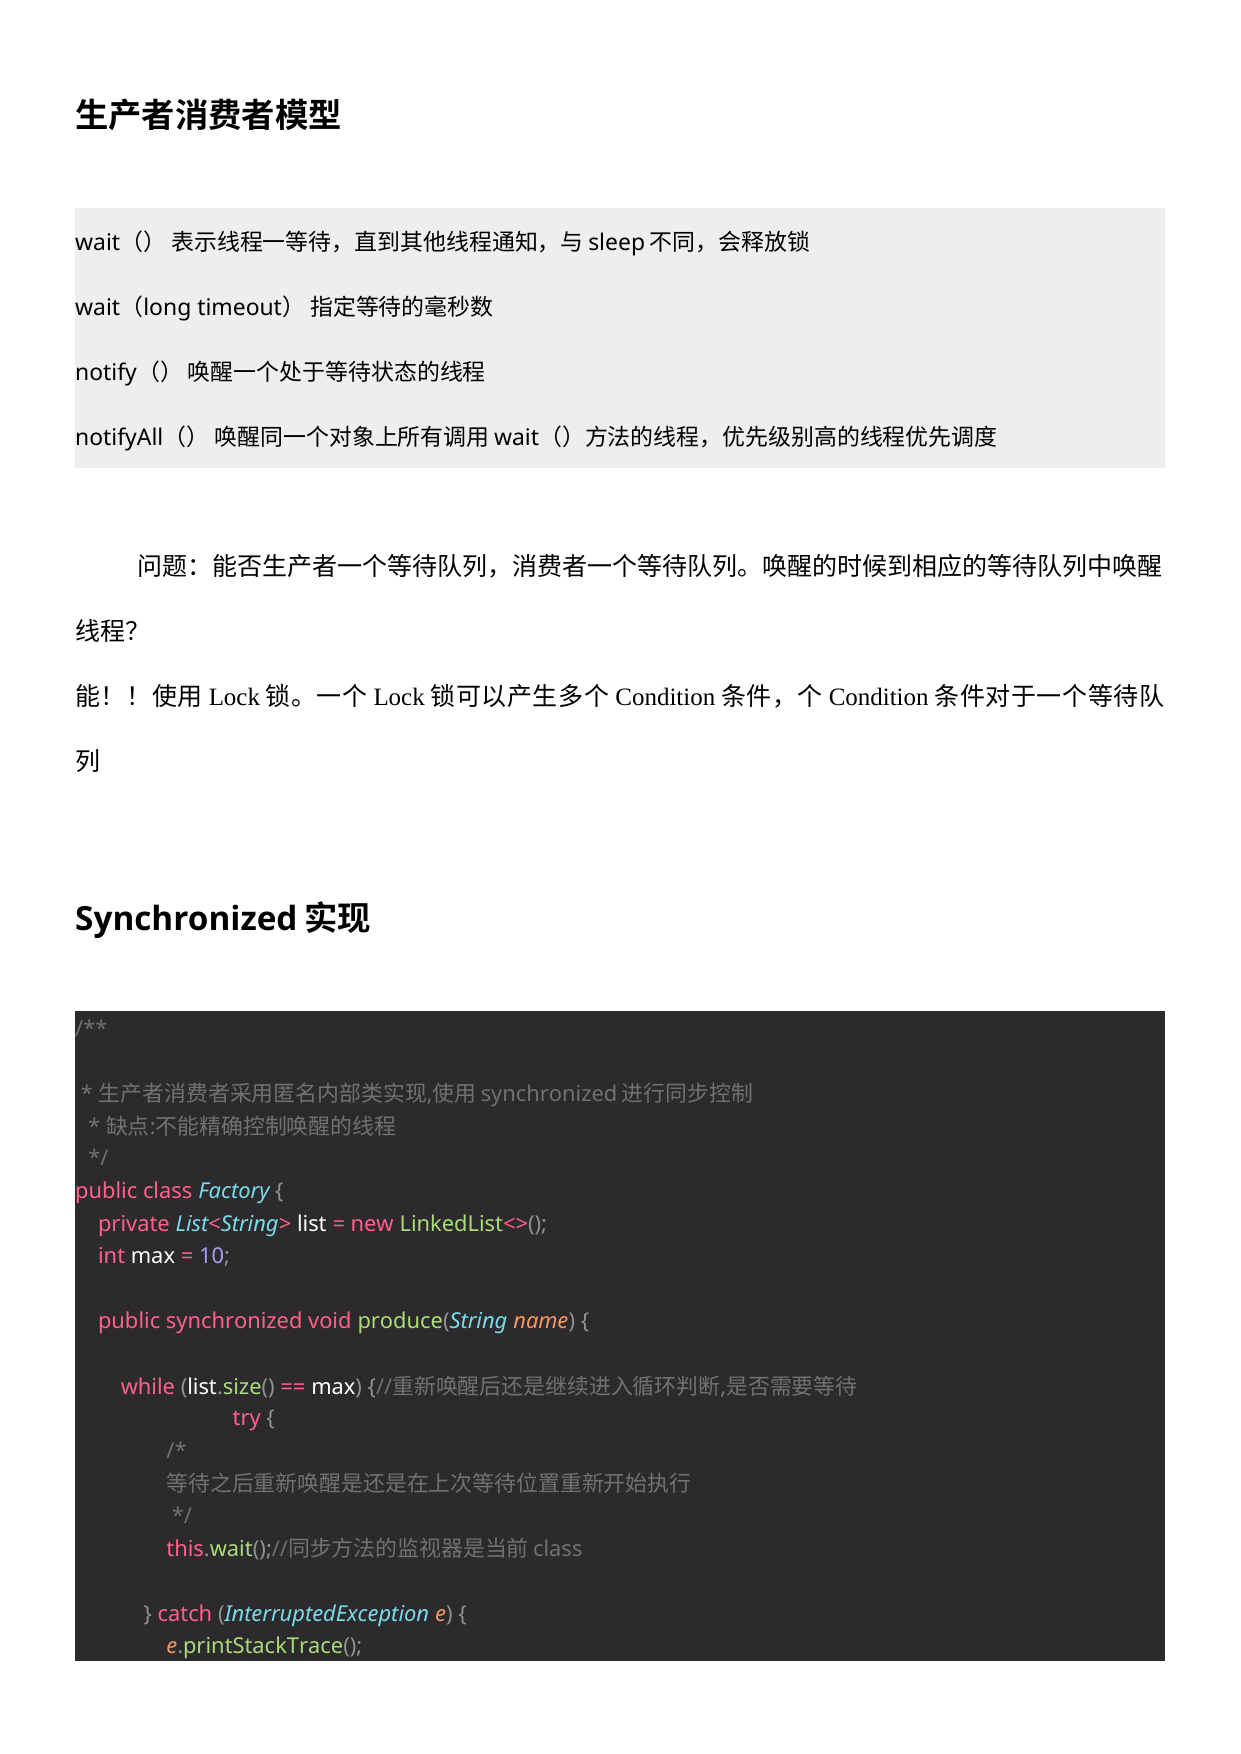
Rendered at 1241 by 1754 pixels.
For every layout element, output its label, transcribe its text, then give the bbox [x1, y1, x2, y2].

text wait（） 表示线程一等待，直到其他线程通知，与sleep不同，会释放锁 wait（long timeout） 指定等待的毫秒数 notify（） 唤醒一个处于等待状态的线程 notifyAll（） 唤醒同一个对象上所有调用wait（）方法的线程，优先级别高的线程优先调度 [75, 208, 1165, 468]
subtitle Synchronized实现 [75, 884, 1165, 949]
text 问题：能否生产者一个等待队列，消费者一个等待队列。唤醒的时候到相应的等待队列中唤醒线程？ [75, 532, 1165, 662]
text 能！！使用Lock锁。一个Lock锁可以产生多个Condition条件，个Condition条件对于一个等待队列 [75, 662, 1165, 792]
subtitle 生产者消费者模型 [75, 81, 1165, 146]
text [75, 1044, 1165, 1661]
text /** [75, 1011, 1165, 1044]
